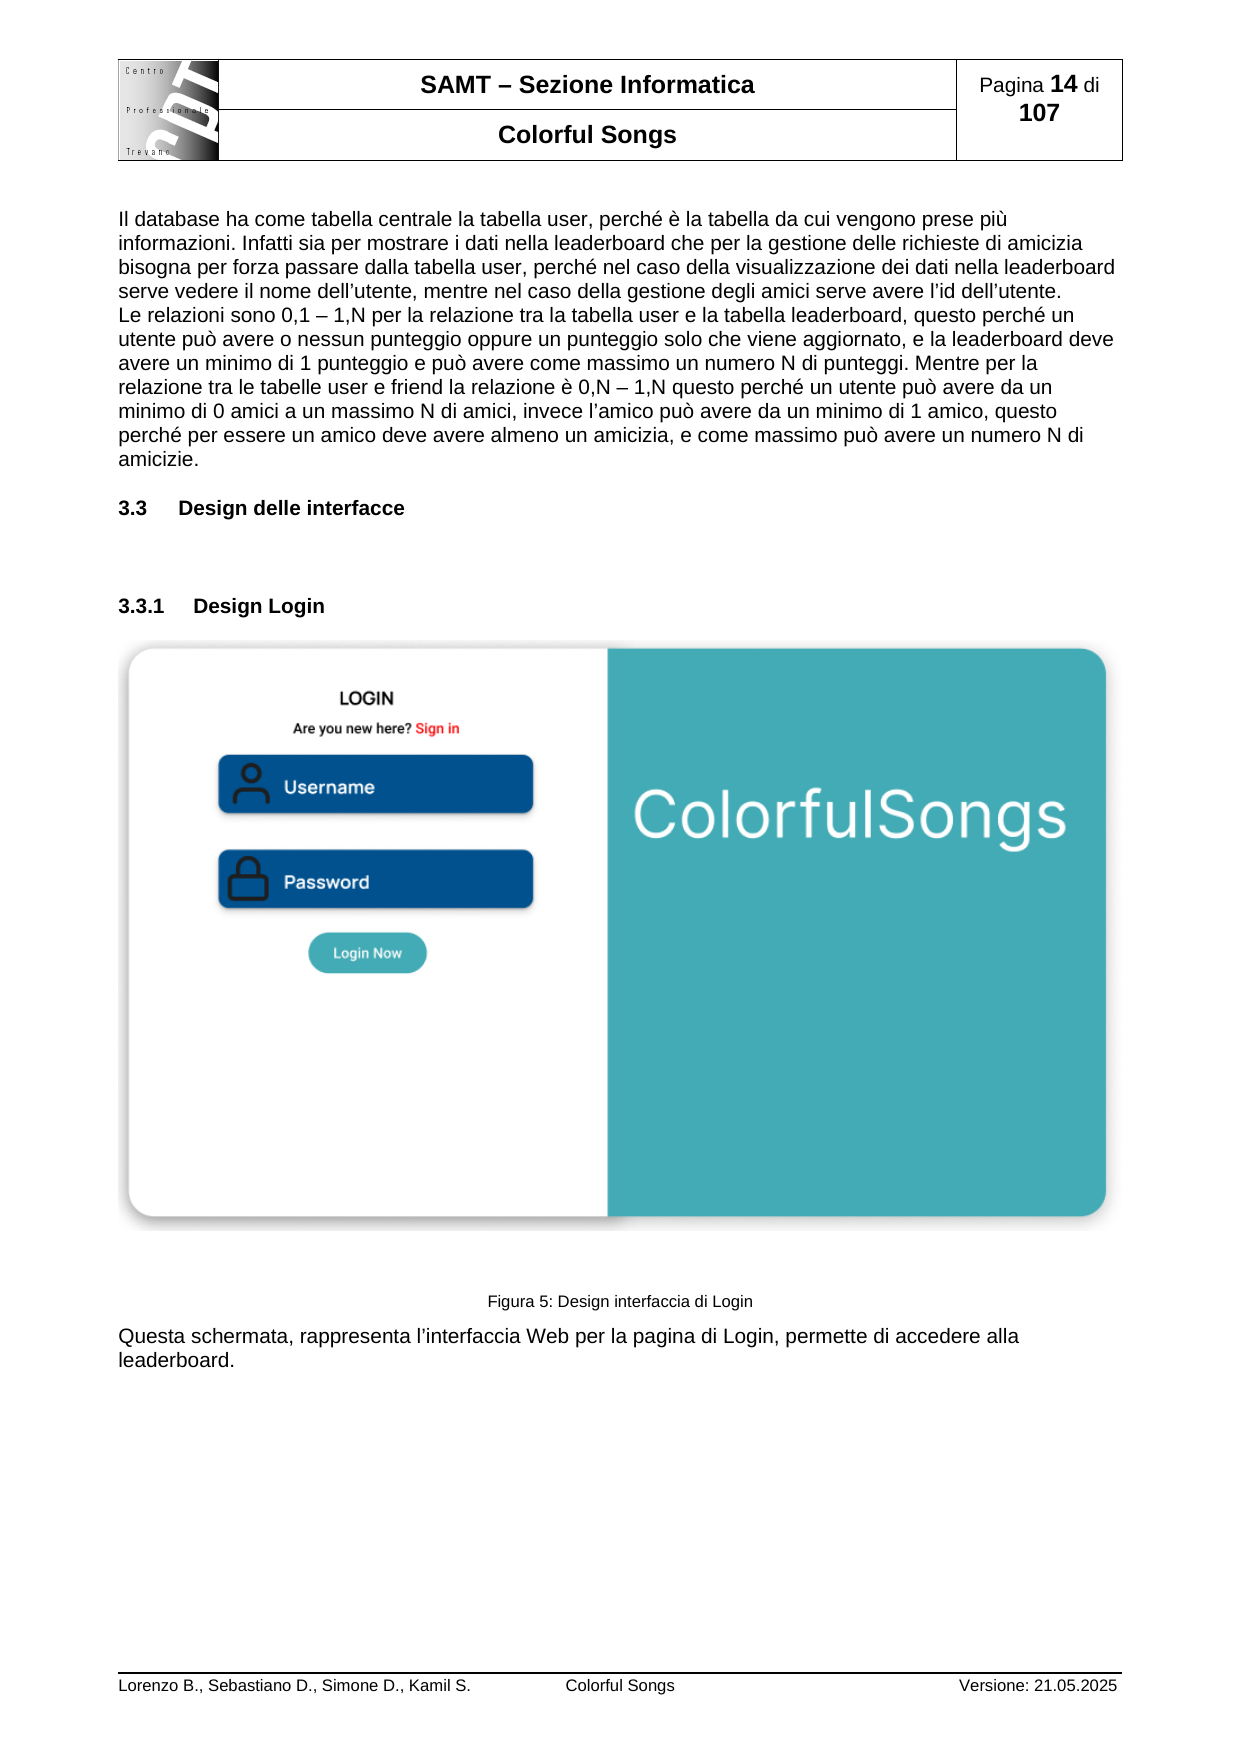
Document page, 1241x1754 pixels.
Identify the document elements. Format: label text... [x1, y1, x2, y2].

text Le relazioni sono 0,1 – 1,N per la relazione tra la tabella user e la tabella leaderboard, questo perché un utente può avere o nessun punteggio oppure un punteggio solo che viene aggiornato, e la leaderboard deve avere un minimo di 1 punteggio e può avere come massimo un numero N di punteggi. Mentre per la relazione tra le tabelle user e friend la relazione è 0,N – 1,N questo perché un utente può avere da un minimo di 0 amici a un massimo N di amici, invece l’amico può avere da un minimo di 1 amico, questo perché per essere un amico deve avere almeno un amicizia, e come massimo può avere un numero N di amicizie. [118, 303, 1122, 470]
subtitle Design delle interfacce [118, 495, 1122, 519]
subtitle Design Login [118, 594, 1122, 618]
text Questa schermata, rappresenta l’interfaccia Web per la pagina di Login, permette di accedere alla leaderboard. [118, 1324, 1122, 1372]
text Figura 5: Design interfaccia di Login [118, 1292, 1122, 1311]
picture [118, 60, 219, 160]
text Il database ha come tabella centrale la tabella user, perché è la tabella da cui vengono prese più informazioni. Infatti sia per mostrare i dati nella leaderboard che per la gestione delle richieste di amicizia bisogna per forza passare dalla tabella user, perché nel caso della visualizzazione dei dati nella leaderboard serve vedere il nome dell’utente, mentre nel caso della gestione degli amici serve avere l’id dell’utente. [118, 207, 1122, 303]
picture [118, 640, 1123, 1231]
